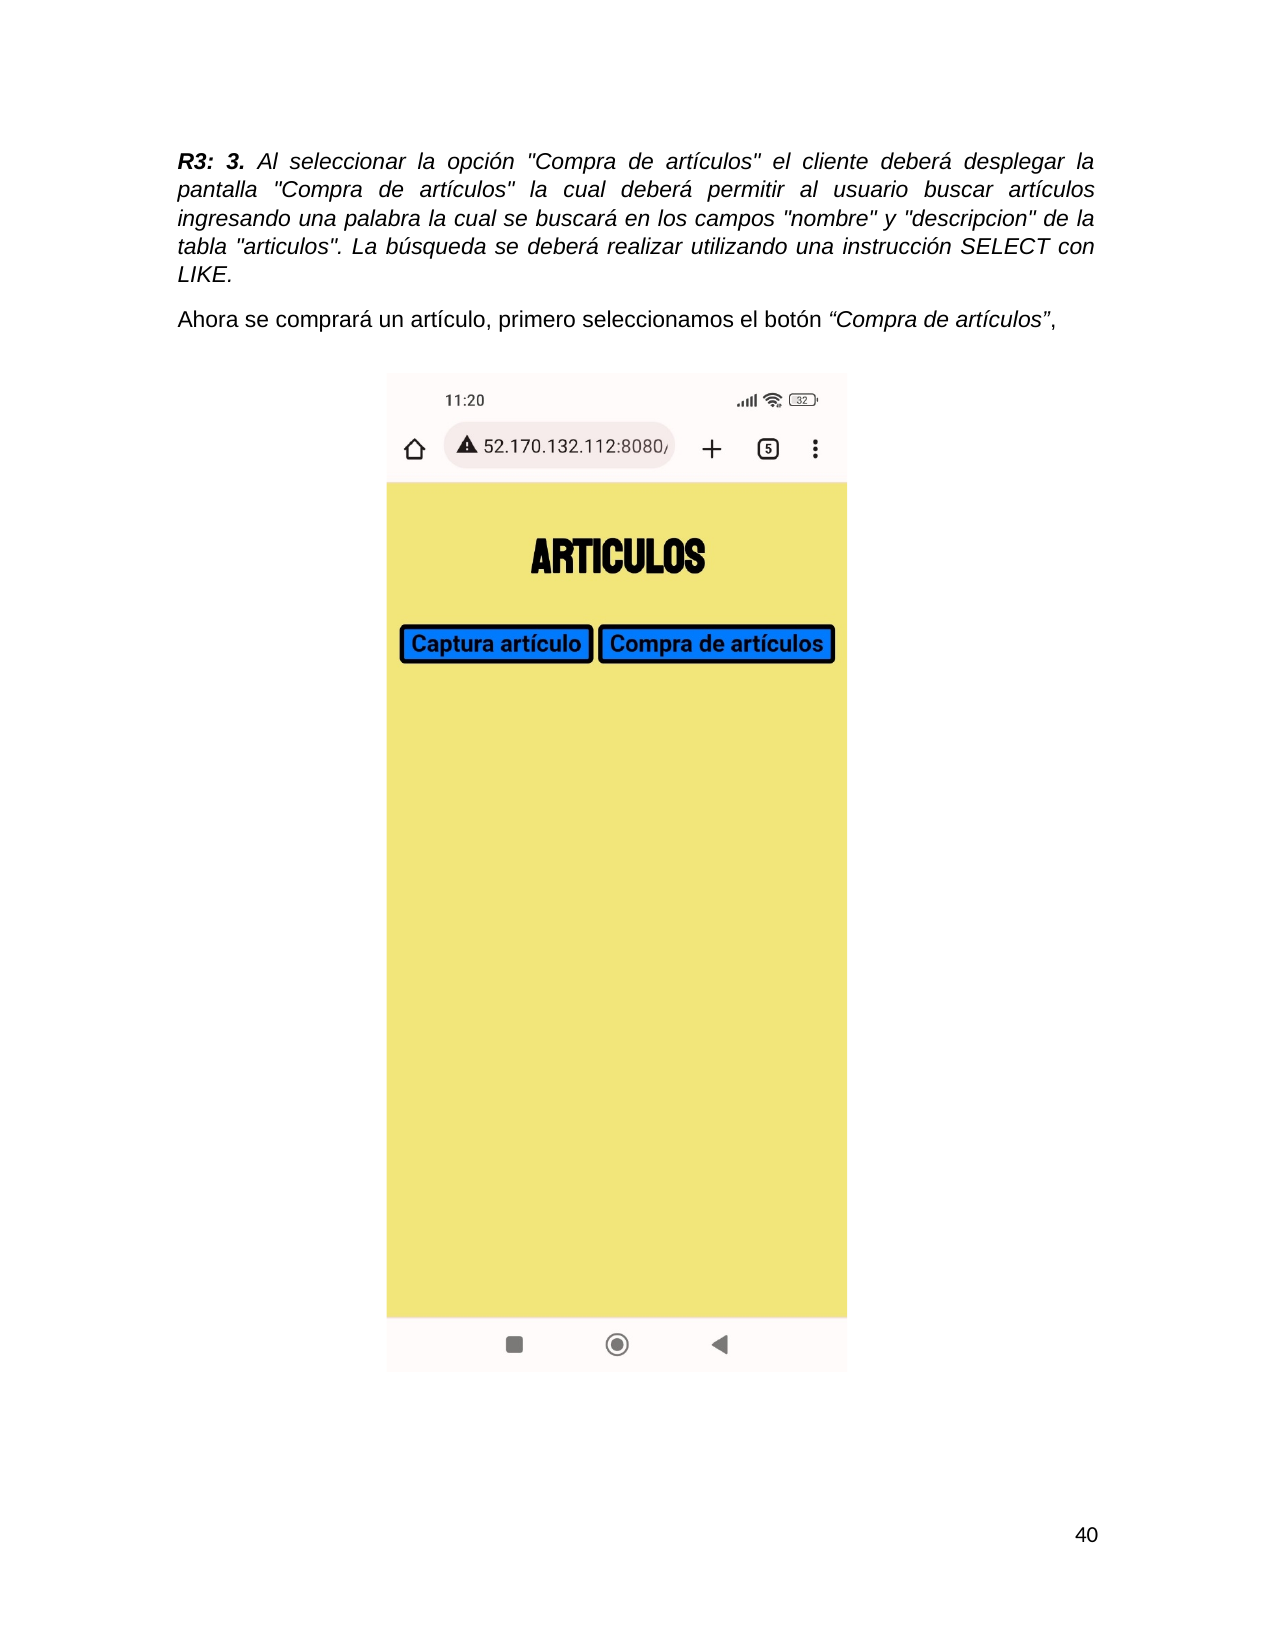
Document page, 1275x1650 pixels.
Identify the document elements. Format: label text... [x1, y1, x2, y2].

picture [386, 373, 848, 1372]
text Ahora se comprará un artículo, primero seleccionamos el botón “Compra de artículos”, [177, 306, 1098, 333]
text R3: 3. Al seleccionar la opción "Compra de artículos" el cliente deberá desplegar la pantalla "Compra de artículos" la cual deberá permitir al usuario buscar artículos ingresando una palabra la cual se buscará en los campos "nombre" y "descripcion" de la tabla "articulos". La búsqueda se deberá realizar utilizando una instrucción SELECT con LIKE. [177, 148, 1098, 288]
